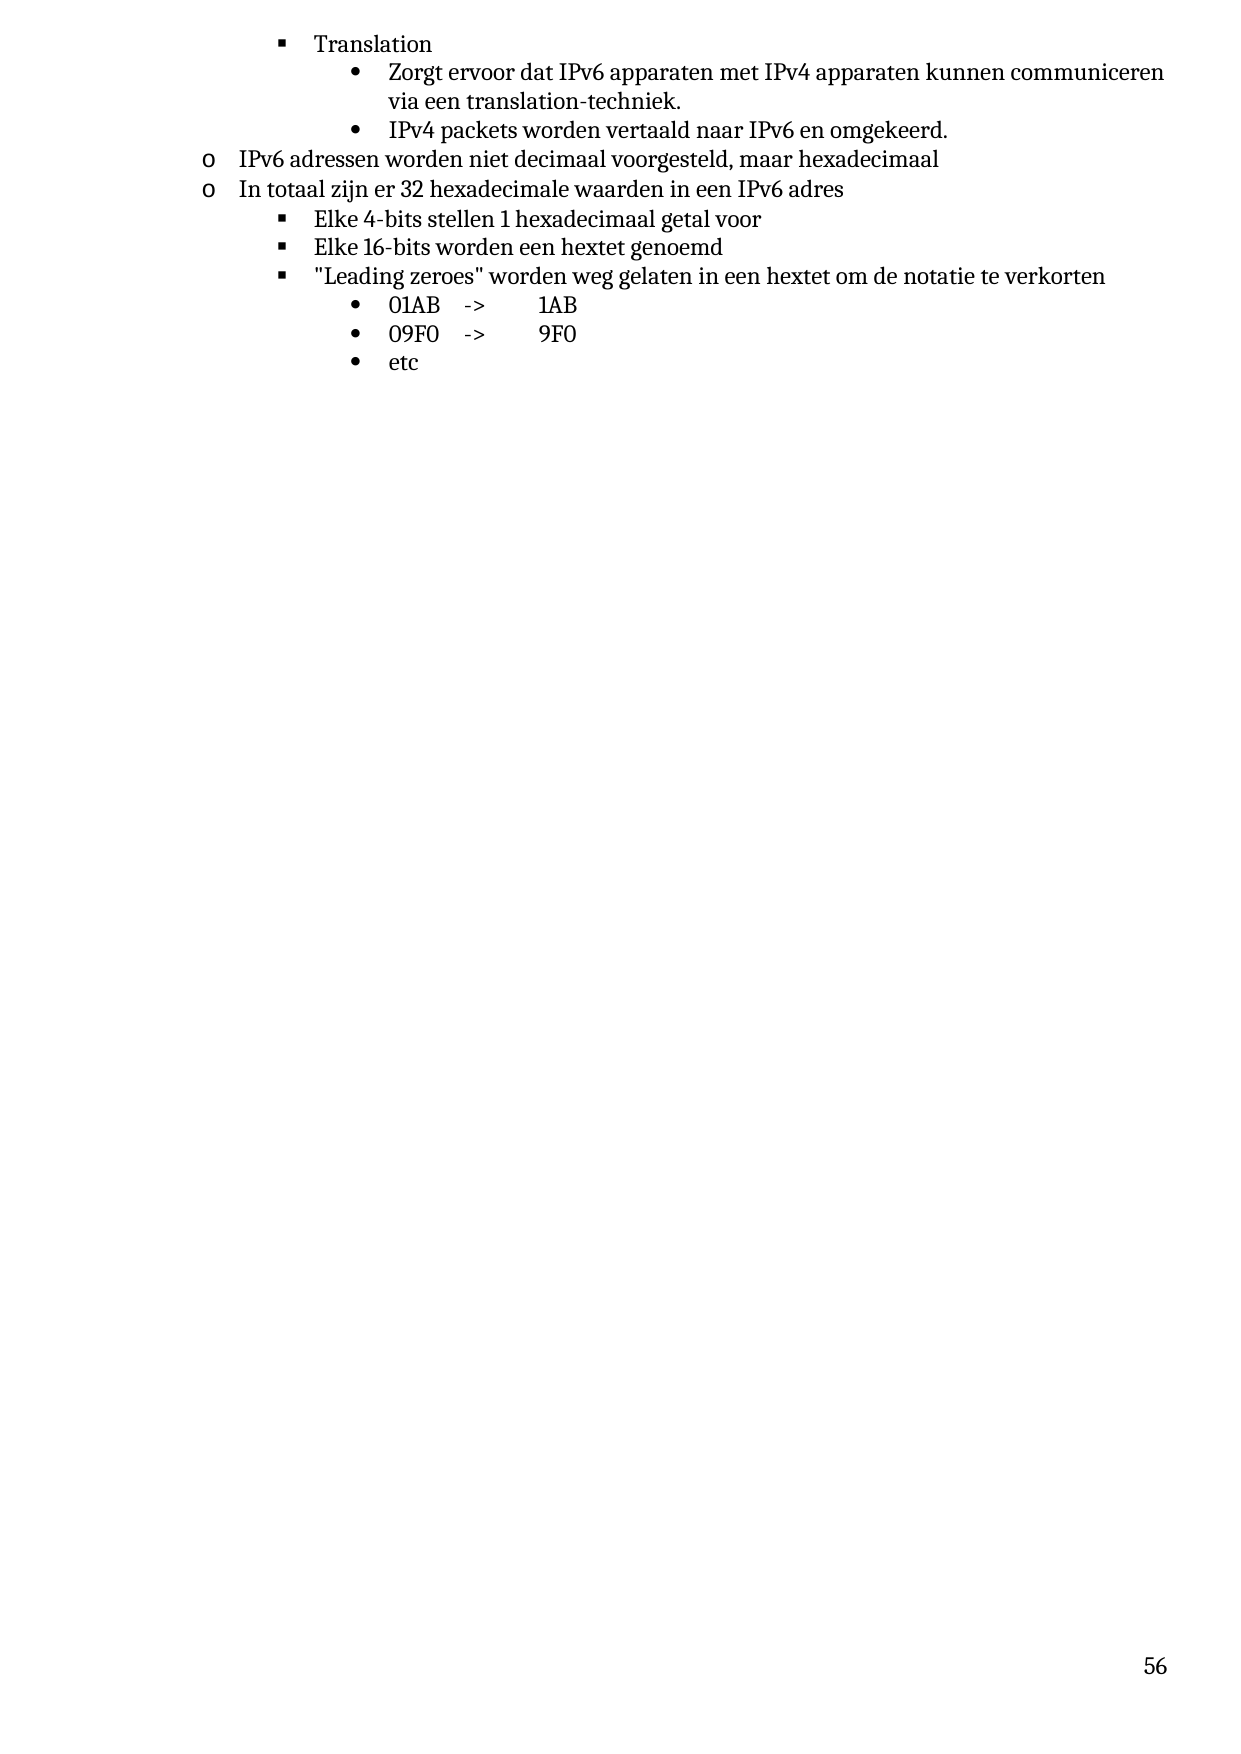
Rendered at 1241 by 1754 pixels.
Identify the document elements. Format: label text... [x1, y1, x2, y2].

list In totaal zijn er 32 hexadecimale waarden in een IPv6 adres [201, 174, 1167, 204]
list 09F0 -> 9F0 [351, 319, 1167, 348]
list Zorgt ervoor dat IPv6 apparaten met IPv4 apparaten kunnen communiceren via een translation-techniek. [351, 58, 1167, 116]
list Translation [276, 29, 1167, 58]
list "Leading zeroes" worden weg gelaten in een hextet om de notatie te verkorten [276, 262, 1167, 291]
list IPv4 packets worden vertaald naar IPv6 en omgekeerd. [351, 116, 1167, 144]
list IPv6 adressen worden niet decimaal voorgesteld, maar hexadecimaal [201, 144, 1167, 174]
list etc [351, 348, 1167, 377]
list 01AB -> 1AB [351, 291, 1167, 319]
list Elke 16-bits worden een hextet genoemd [276, 233, 1167, 262]
list Elke 4-bits stellen 1 hexadecimaal getal voor [276, 204, 1167, 233]
